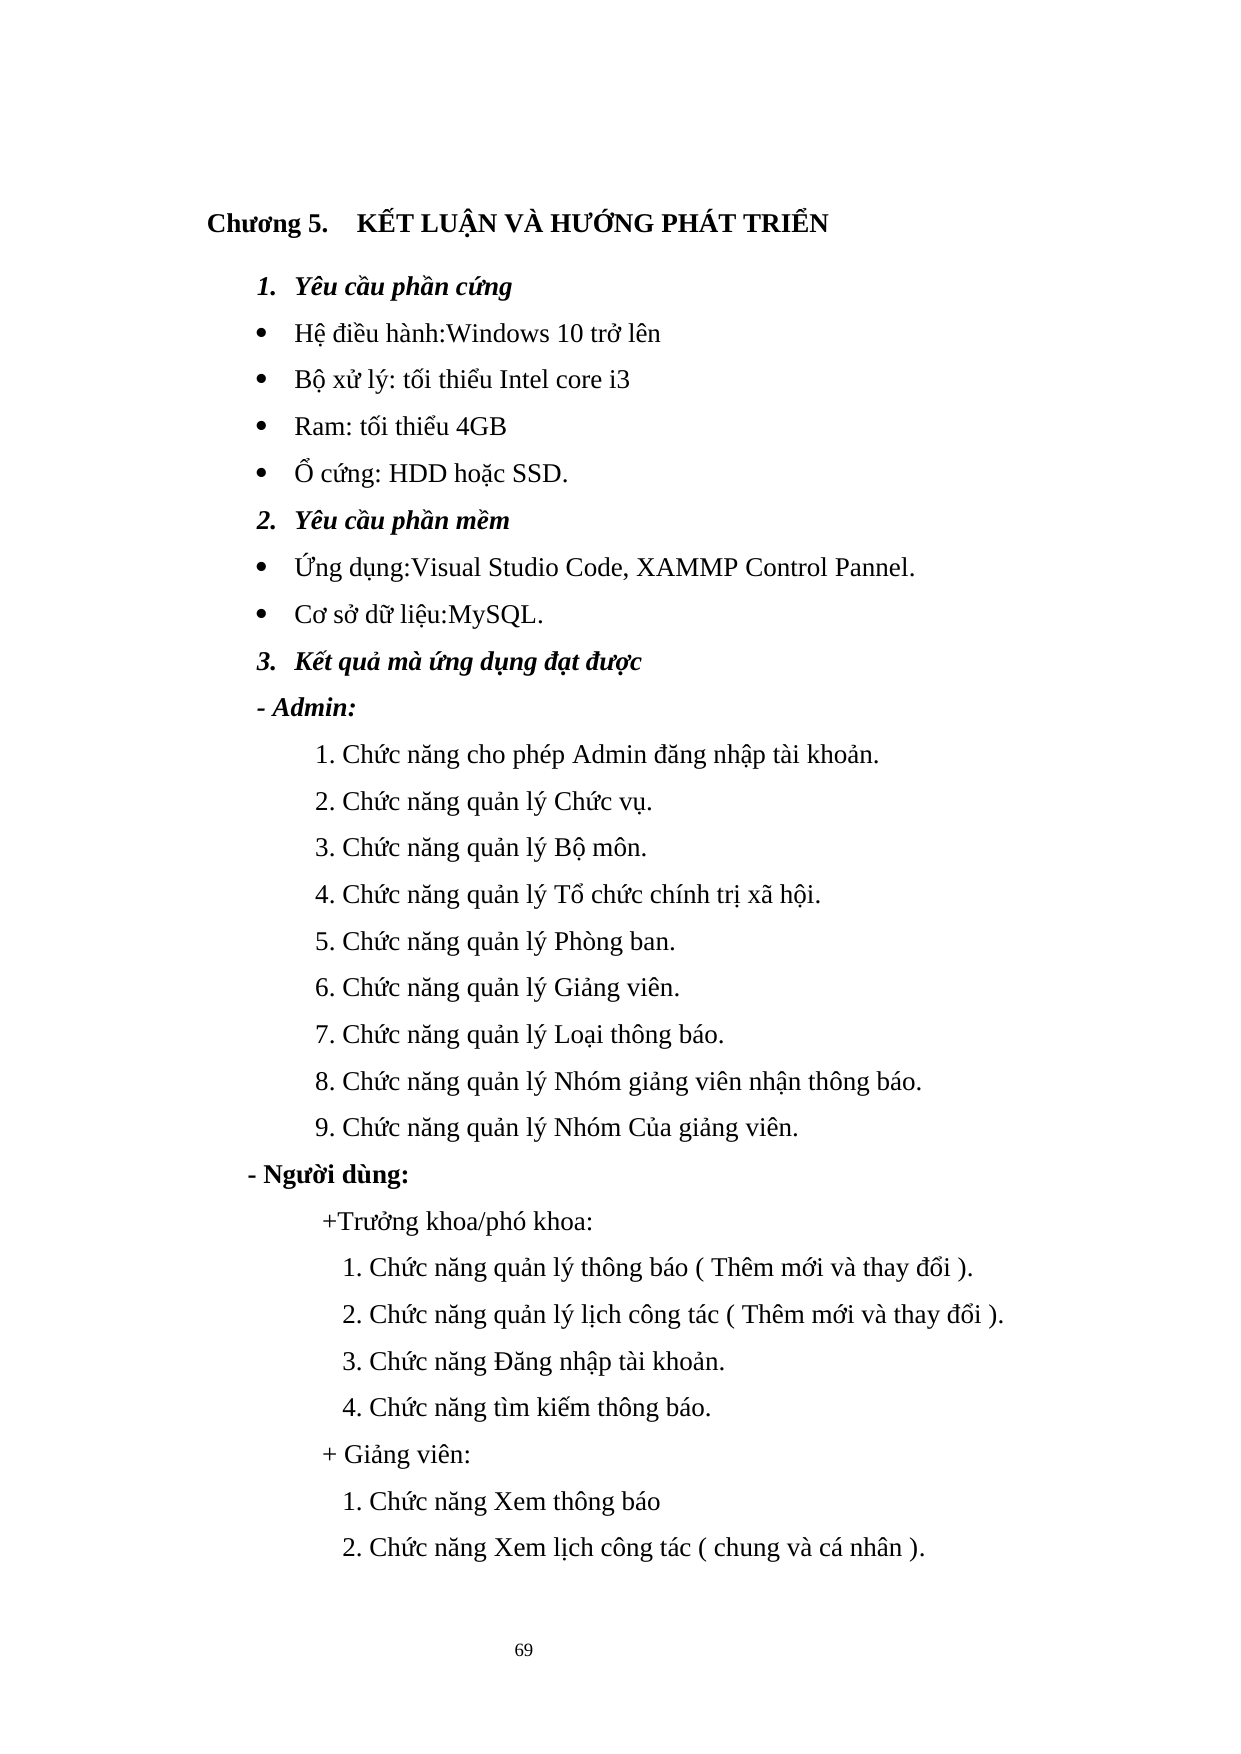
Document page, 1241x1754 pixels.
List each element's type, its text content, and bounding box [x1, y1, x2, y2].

list KẾT LUẬN VÀ HƯỚNG PHÁT TRIỂN [207, 207, 1122, 238]
list - Người dùng: [207, 1158, 1098, 1189]
list Chức năng quản lý lịch công tác ( Thêm mới và thay đổi ). [267, 1298, 1098, 1329]
list Kết quả mà ứng dụng đạt được [257, 644, 1098, 676]
list Chức năng quản lý Phòng ban. [315, 924, 1098, 956]
list Bộ xử lý: tối thiểu Intel core i3 [257, 363, 1122, 395]
list Ứng dụng:Visual Studio Code, XAMMP Control Pannel. [257, 551, 1122, 582]
list Cơ sở dữ liệu:MySQL. [257, 598, 1122, 629]
list Chức năng quản lý Tổ chức chính trị xã hội. [315, 878, 1098, 909]
list Yêu cầu phần cứng [257, 270, 1098, 301]
list Chức năng quản lý Loại thông báo. [315, 1018, 1098, 1049]
list Chức năng quản lý Giảng viên. [315, 971, 1098, 1002]
list +Trưởng khoa/phó khoa: [207, 1204, 1098, 1236]
list Chức năng quản lý Nhóm giảng viên nhận thông báo. [315, 1064, 1098, 1096]
list Chức năng quản lý Bộ môn. [315, 831, 1098, 862]
list Chức năng Xem thông báo [301, 1484, 1098, 1516]
list Chức năng Xem lịch công tác ( chung và cá nhân ). [301, 1531, 1098, 1562]
list Chức năng quản lý Chức vụ. [315, 784, 1098, 816]
list Chức năng Đăng nhập tài khoản. [267, 1344, 1098, 1376]
list Chức năng quản lý thông báo ( Thêm mới và thay đổi ). [267, 1251, 1098, 1282]
list - Admin: [257, 691, 1098, 722]
list + Giảng viên: [207, 1438, 1098, 1469]
list Chức năng cho phép Admin đăng nhập tài khoản. [315, 738, 1098, 769]
list Yêu cầu phần mềm [257, 504, 1098, 535]
list Hệ điều hành:Windows 10 trở lên [257, 317, 1122, 348]
list Chức năng quản lý Nhóm Của giảng viên. [315, 1111, 1098, 1142]
list Ram: tối thiểu 4GB [257, 410, 1122, 442]
list Chức năng tìm kiếm thông báo. [267, 1391, 1098, 1422]
list Ổ cứng: HDD hoặc SSD. [257, 457, 1122, 488]
